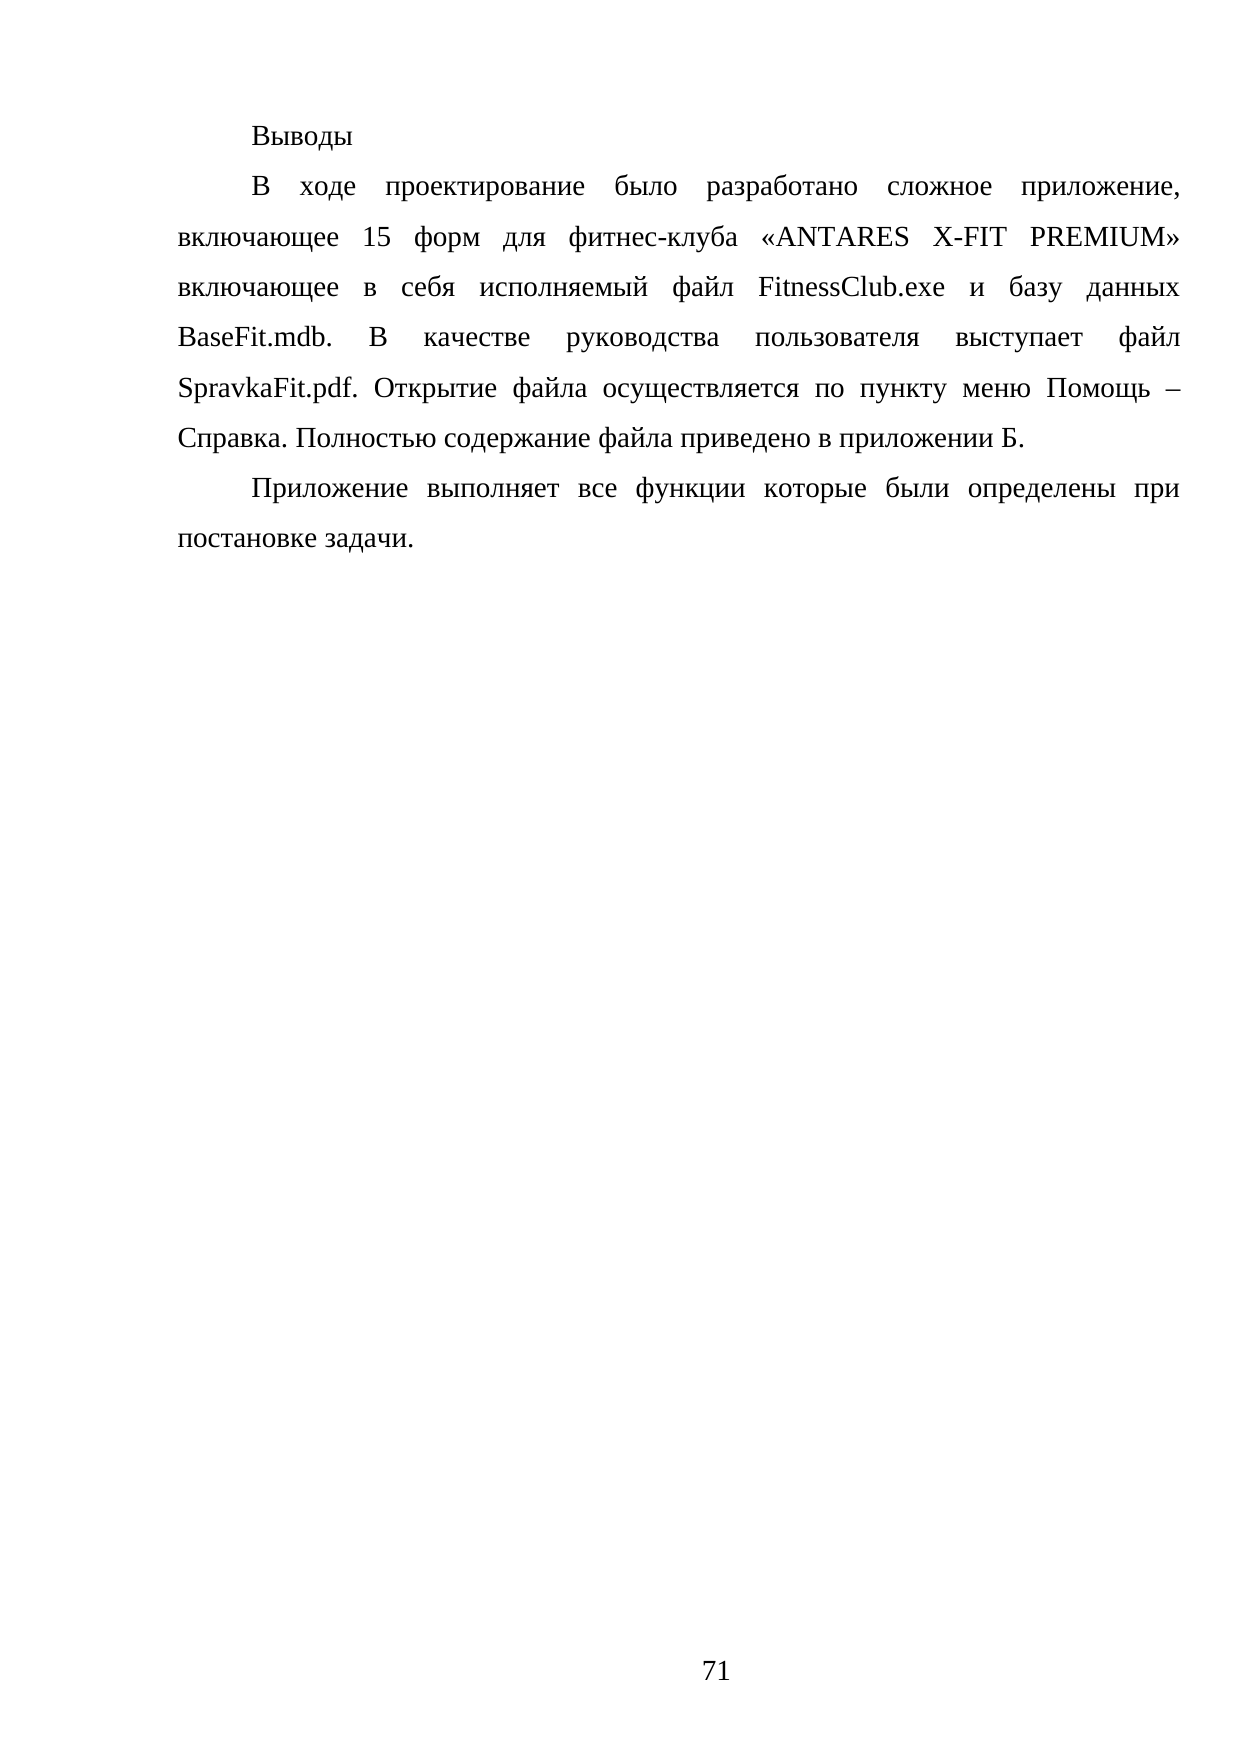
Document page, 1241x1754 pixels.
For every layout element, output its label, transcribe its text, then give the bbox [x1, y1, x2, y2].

text Выводы [177, 118, 1181, 152]
text Приложение выполняет все функции которые были определены при постановке задачи. [177, 470, 1181, 554]
text В ходе проектирование было разработано сложное приложение, включающее 15 форм для фитнес-клуба «ANTARES X-FIT PREMIUM» включающее в себя исполняемый файл FitnessClub.exe и базу данных BaseFit.mdb. В качестве руководства пользователя выступает файл SpravkaFit.pdf. Открытие файла осуществляется по пункту меню Помощь – Справка. Полностью содержание файла приведено в приложении Б. [177, 168, 1181, 453]
